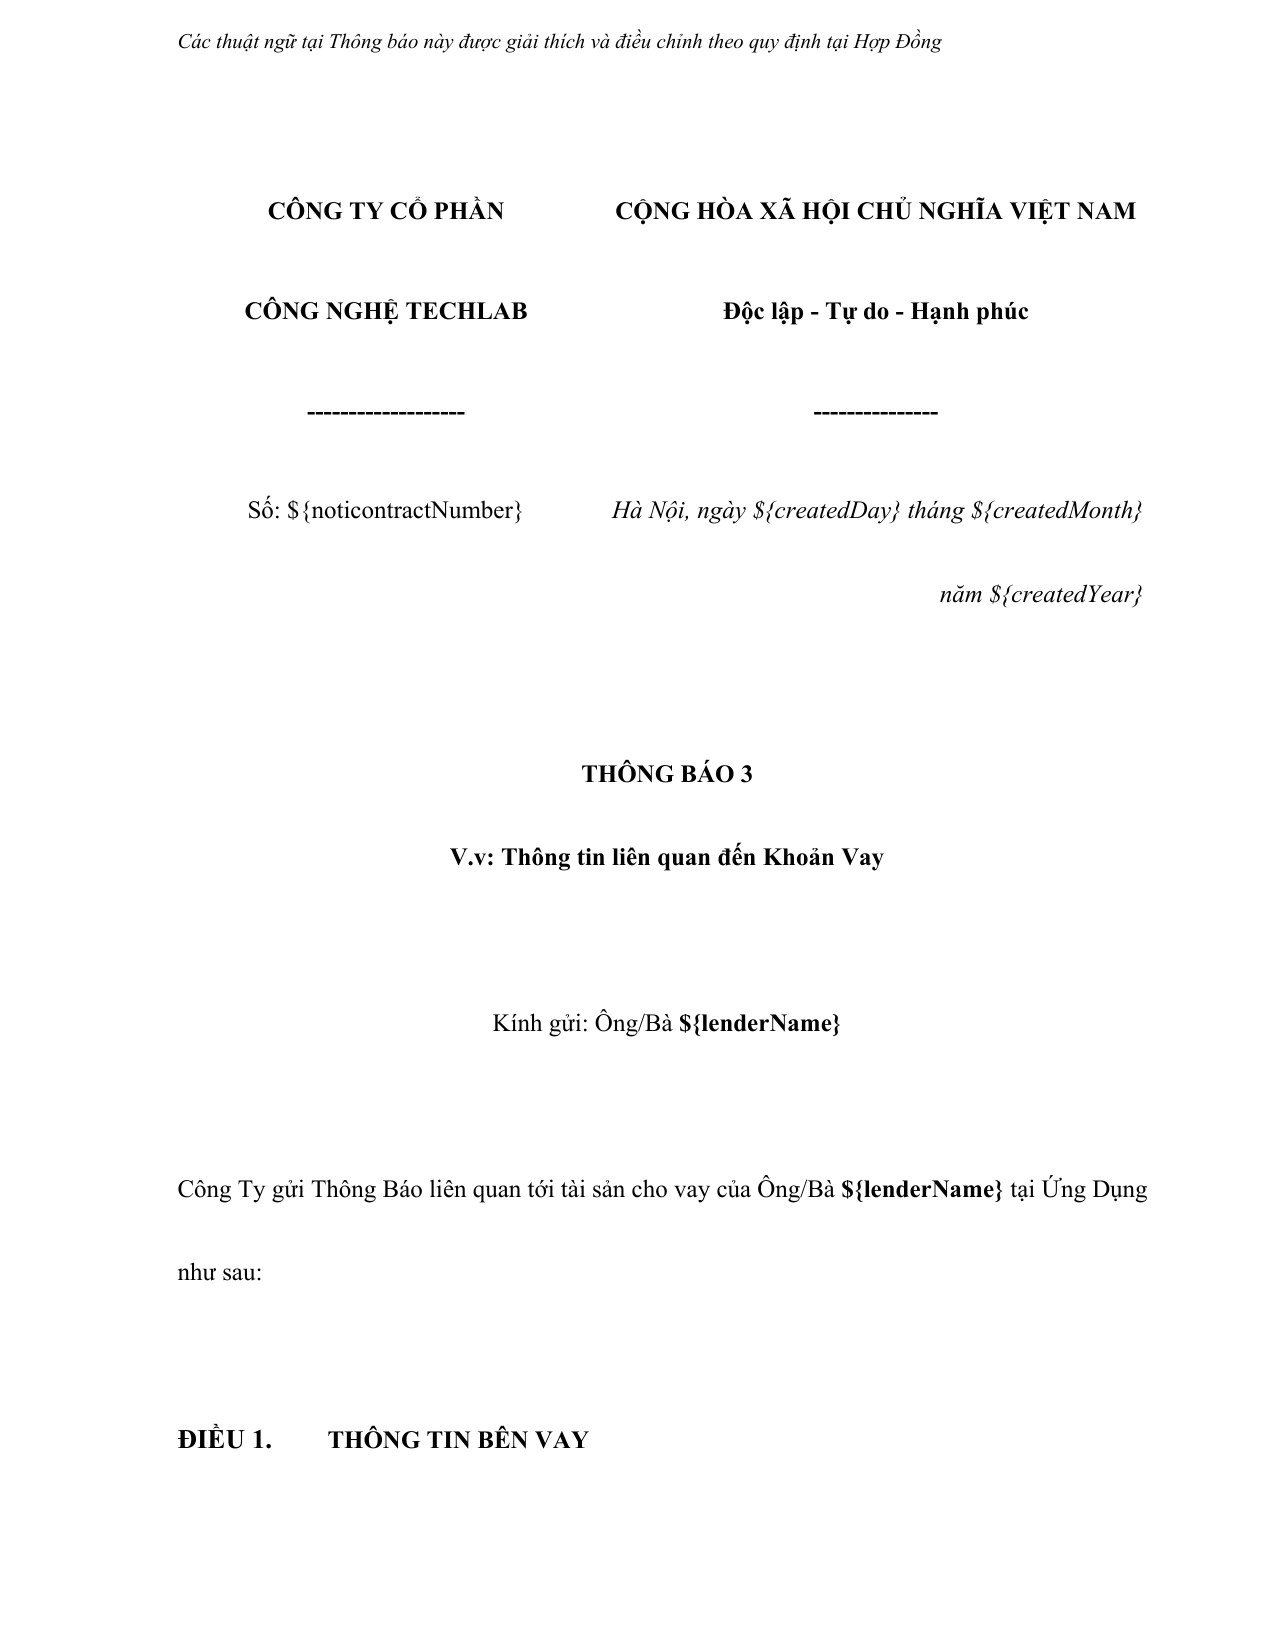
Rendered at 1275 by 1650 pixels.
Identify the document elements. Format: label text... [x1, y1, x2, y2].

text Công Ty gửi Thông Báo liên quan tới tài sản cho vay của Ông/Bà ${lenderName} tại Ứng Dụng như sau: [177, 1175, 1157, 1286]
text Kính gửi: Ông/Bà ${lenderName} [177, 1009, 1157, 1037]
table_header CÔNG TY CỔ PHẦN CÔNG NGHỆ TECHLAB ------------------- Số: ${noticontractNumber} [177, 197, 595, 677]
list THÔNG TIN BÊN VAY [177, 1425, 1157, 1455]
table_header CỘNG HÒA XÃ HỘI CHỦ NGHĨA VIỆT NAM Độc lập - Tự do - Hạnh phúc --------------- Hà Nội, ngày ${createdDay} tháng ${createdMonth} năm ${createdYear} [595, 197, 1157, 677]
text V.v: Thông tin liên quan đến Khoản Vay [177, 843, 1157, 871]
text THÔNG BÁO 3 [177, 760, 1157, 787]
